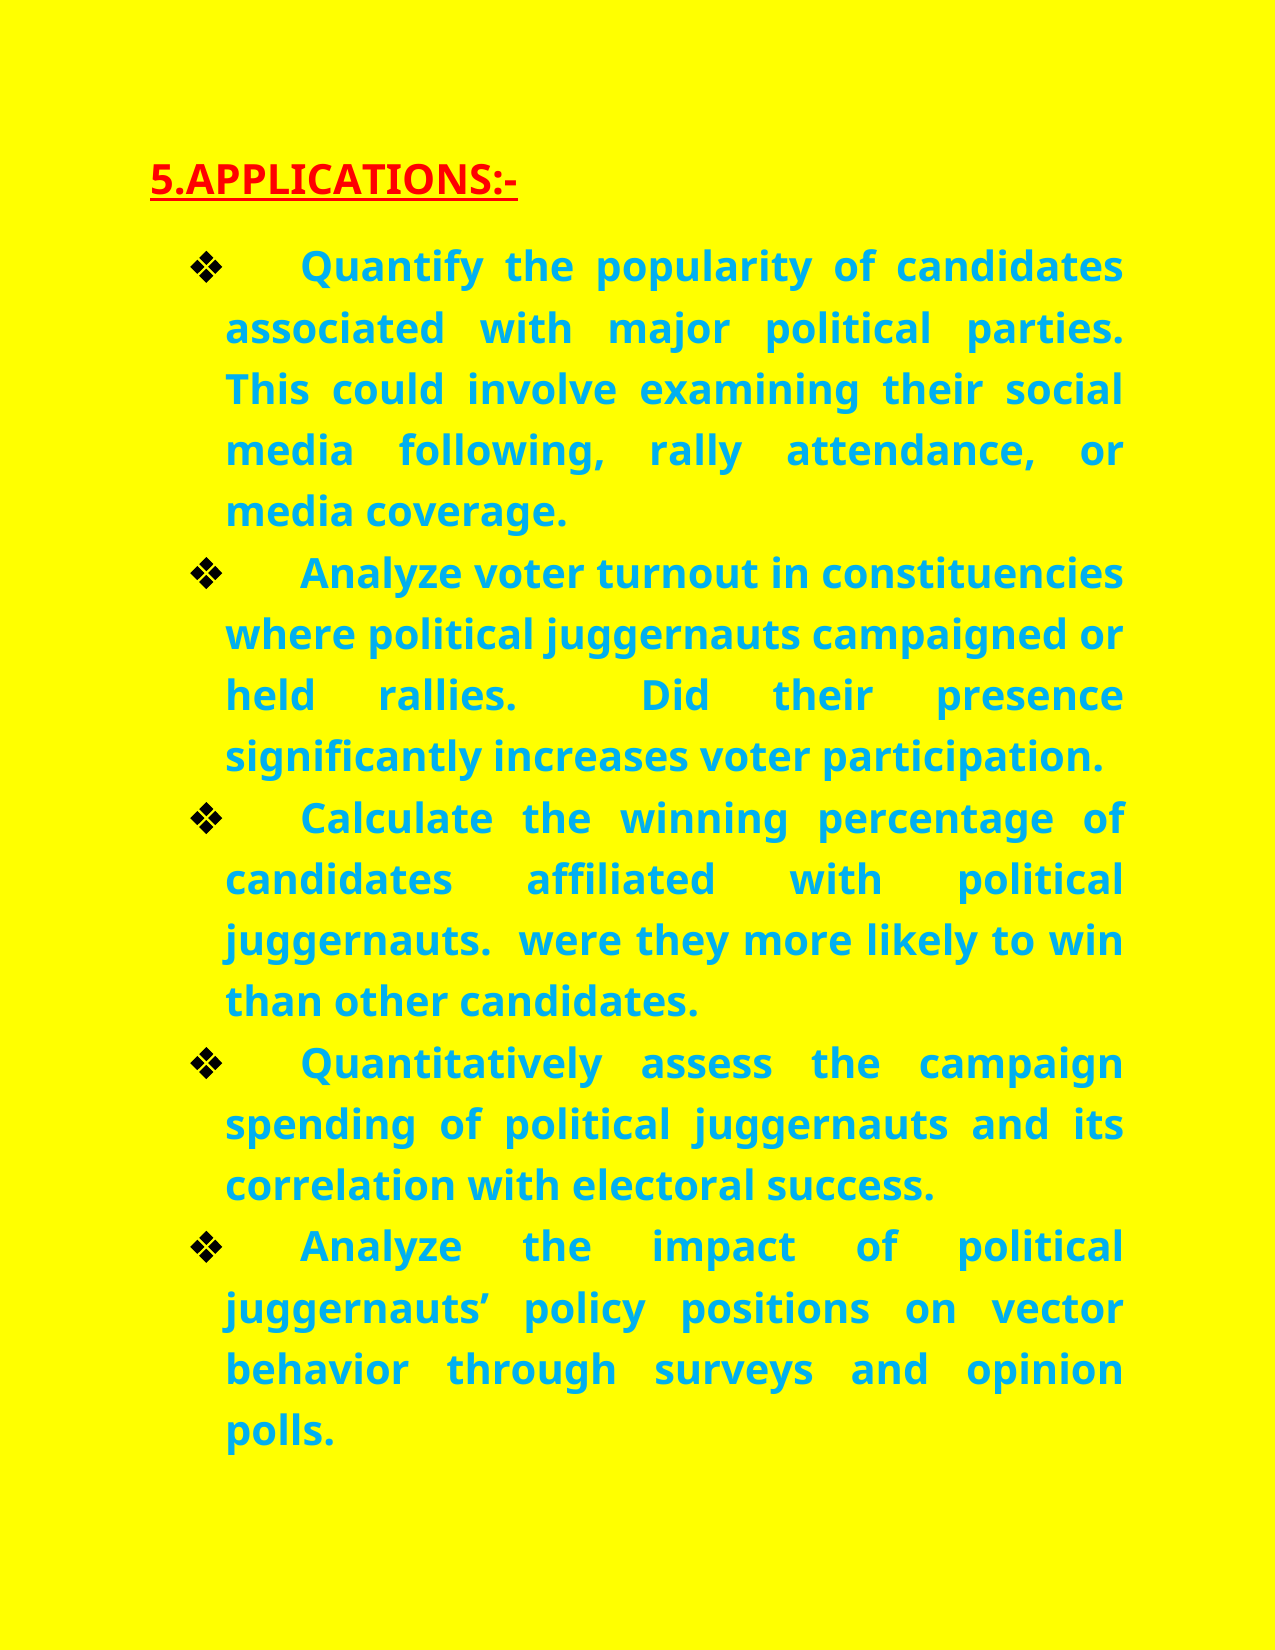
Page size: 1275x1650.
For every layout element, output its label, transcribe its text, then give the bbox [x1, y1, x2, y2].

list Analyze voter turnout in constituencies where political juggernauts campaigned or held rallies. Did their presence significantly increases voter participation. [187, 543, 1125, 784]
list Analyze the impact of political juggernauts’ policy positions on vector behavior through surveys and opinion polls. [187, 1217, 1125, 1458]
list Quantify the popularity of candidates associated with major political parties. This could involve examining their social media following, rally attendance, or media coverage. [187, 237, 1125, 539]
list Calculate the winning percentage of candidates affiliated with political juggernauts. were they more likely to win than other candidates. [187, 788, 1125, 1029]
text 5.APPLICATIONS:- [150, 150, 1125, 207]
list Quantitatively assess the campaign spending of political juggernauts and its correlation with electoral success. [187, 1033, 1125, 1213]
